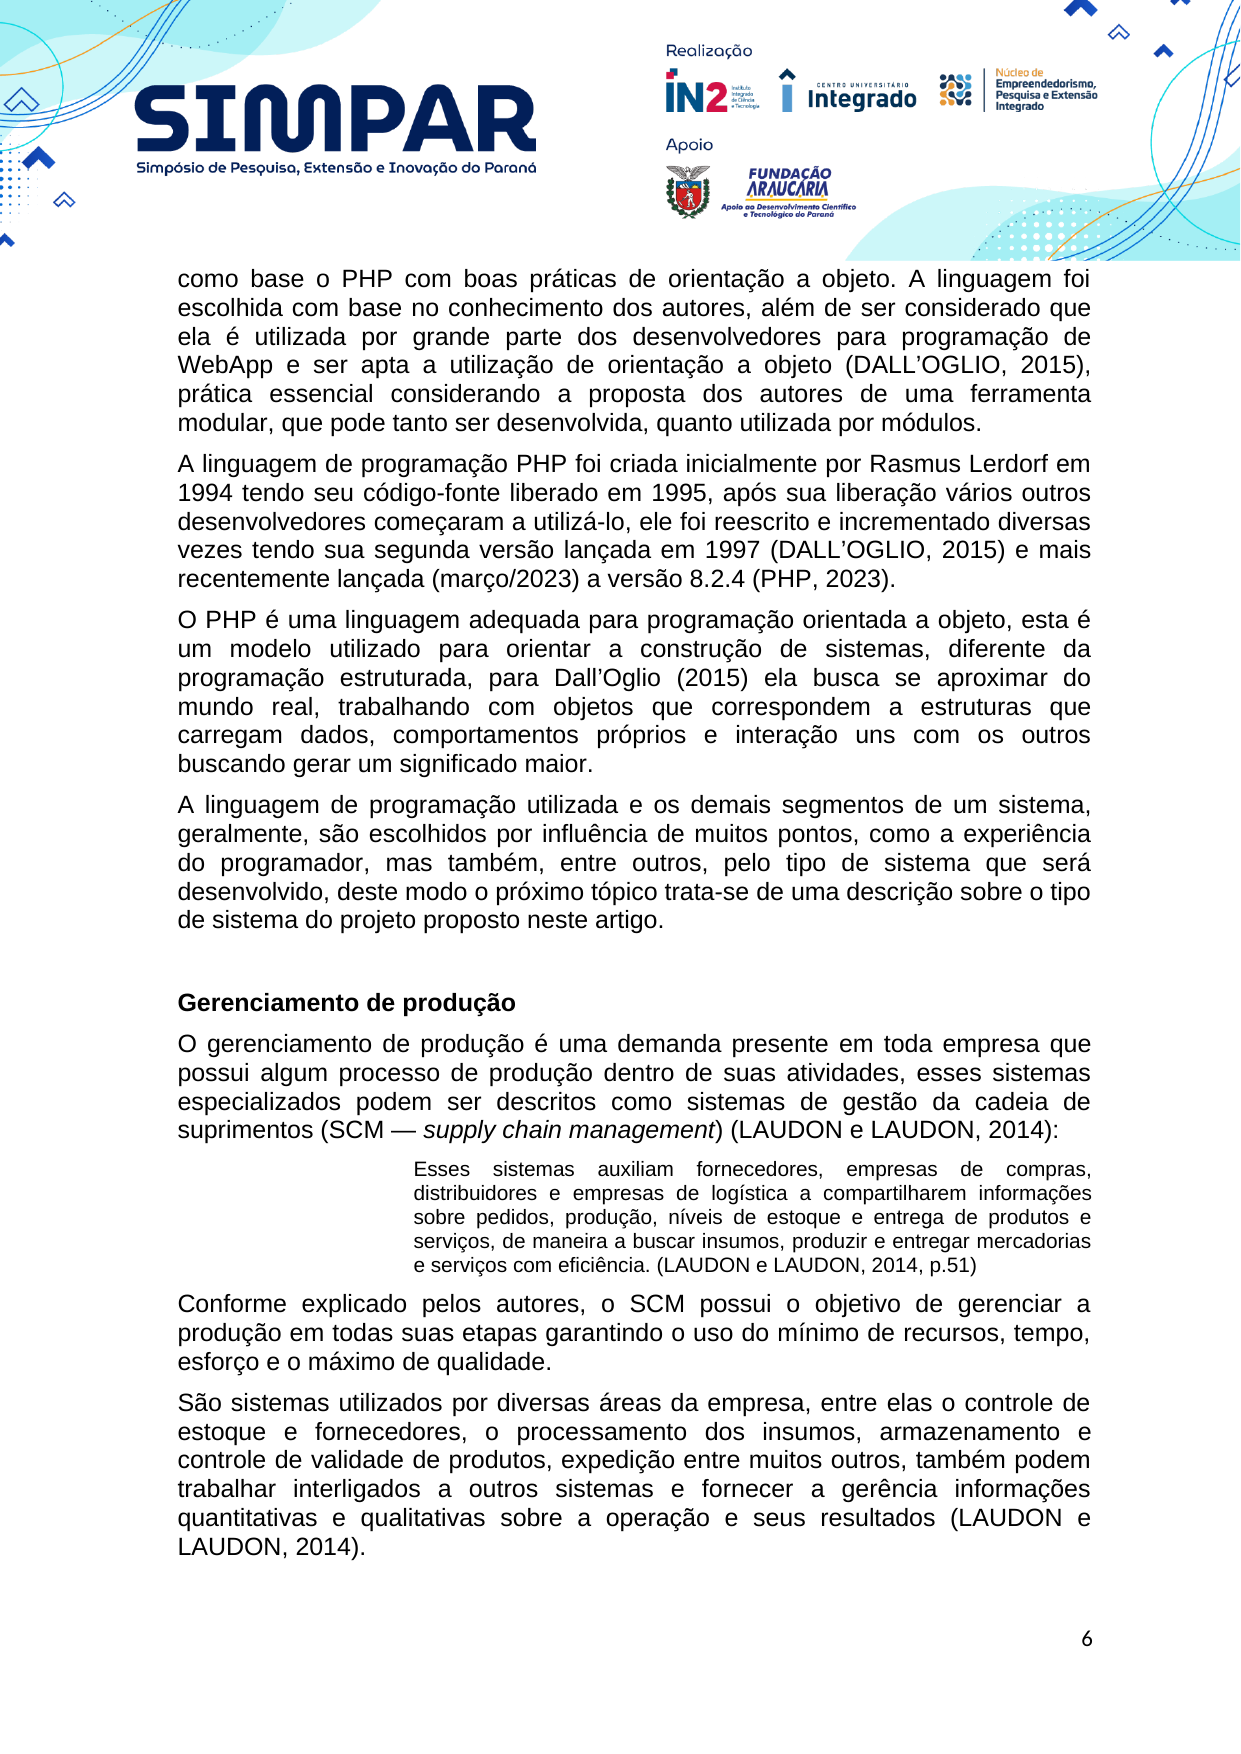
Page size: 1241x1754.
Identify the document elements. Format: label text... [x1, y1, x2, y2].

text Esses sistemas auxiliam fornecedores, empresas de compras, distribuidores e empresas de logística a compartilharem informações sobre pedidos, produção, níveis de estoque e entrega de produtos e serviços, de maneira a buscar insumos, produzir e entregar mercadorias e serviços com eficiência. (LAUDON e LAUDON, 2014, p.51) [413, 1157, 1092, 1277]
text A linguagem de programação PHP foi criada inicialmente por Rasmus Lerdorf em 1994 tendo seu código-fonte liberado em 1995, após sua liberação vários outros desenvolvedores começaram a utilizá-lo, ele foi reescrito e incrementado diversas vezes tendo sua segunda versão lançada em 1997 (DALL’OGLIO, 2015) e mais recentemente lançada (março/2023) a versão 8.2.4 (PHP, 2023). [177, 449, 1092, 593]
text O PHP é uma linguagem adequada para programação orientada a objeto, esta é um modelo utilizado para orientar a construção de sistemas, diferente da programação estruturada, para Dall’Oglio (2015) ela busca se aproximar do mundo real, trabalhando com objetos que correspondem a estruturas que carregam dados, comportamentos próprios e interação uns com os outros buscando gerar um significado maior. [177, 606, 1092, 778]
text São sistemas utilizados por diversas áreas da empresa, entre elas o controle de estoque e fornecedores, o processamento dos insumos, armazenamento e controle de validade de produtos, expedição entre muitos outros, também podem trabalhar interligados a outros sistemas e fornecer a gerência informações quantitativas e qualitativas sobre a operação e seus resultados (LAUDON e LAUDON, 2014). [177, 1388, 1092, 1560]
text A linguagem de programação utilizada e os demais segmentos de um sistema, geralmente, são escolhidos por influência de muitos pontos, como a experiência do programador, mas também, entre outros, pelo tipo de sistema que será desenvolvido, deste modo o próximo tópico trata-se de uma descrição sobre o tipo de sistema do projeto proposto neste artigo. [177, 791, 1092, 934]
text Gerenciamento de produção [177, 988, 1092, 1017]
text O gerenciamento de produção é uma demanda presente em toda empresa que possui algum processo de produção dentro de suas atividades, esses sistemas especializados podem ser descritos como sistemas de gestão da cadeia de suprimentos (SCM — supply chain management) (LAUDON e LAUDON, 2014): [177, 1029, 1092, 1144]
text Conforme explicado pelos autores, o SCM possui o objetivo de gerenciar a produção em todas suas etapas garantindo o uso do mínimo de recursos, tempo, esforço e o máximo de qualidade. [177, 1289, 1092, 1375]
picture [0, 0, 1241, 261]
